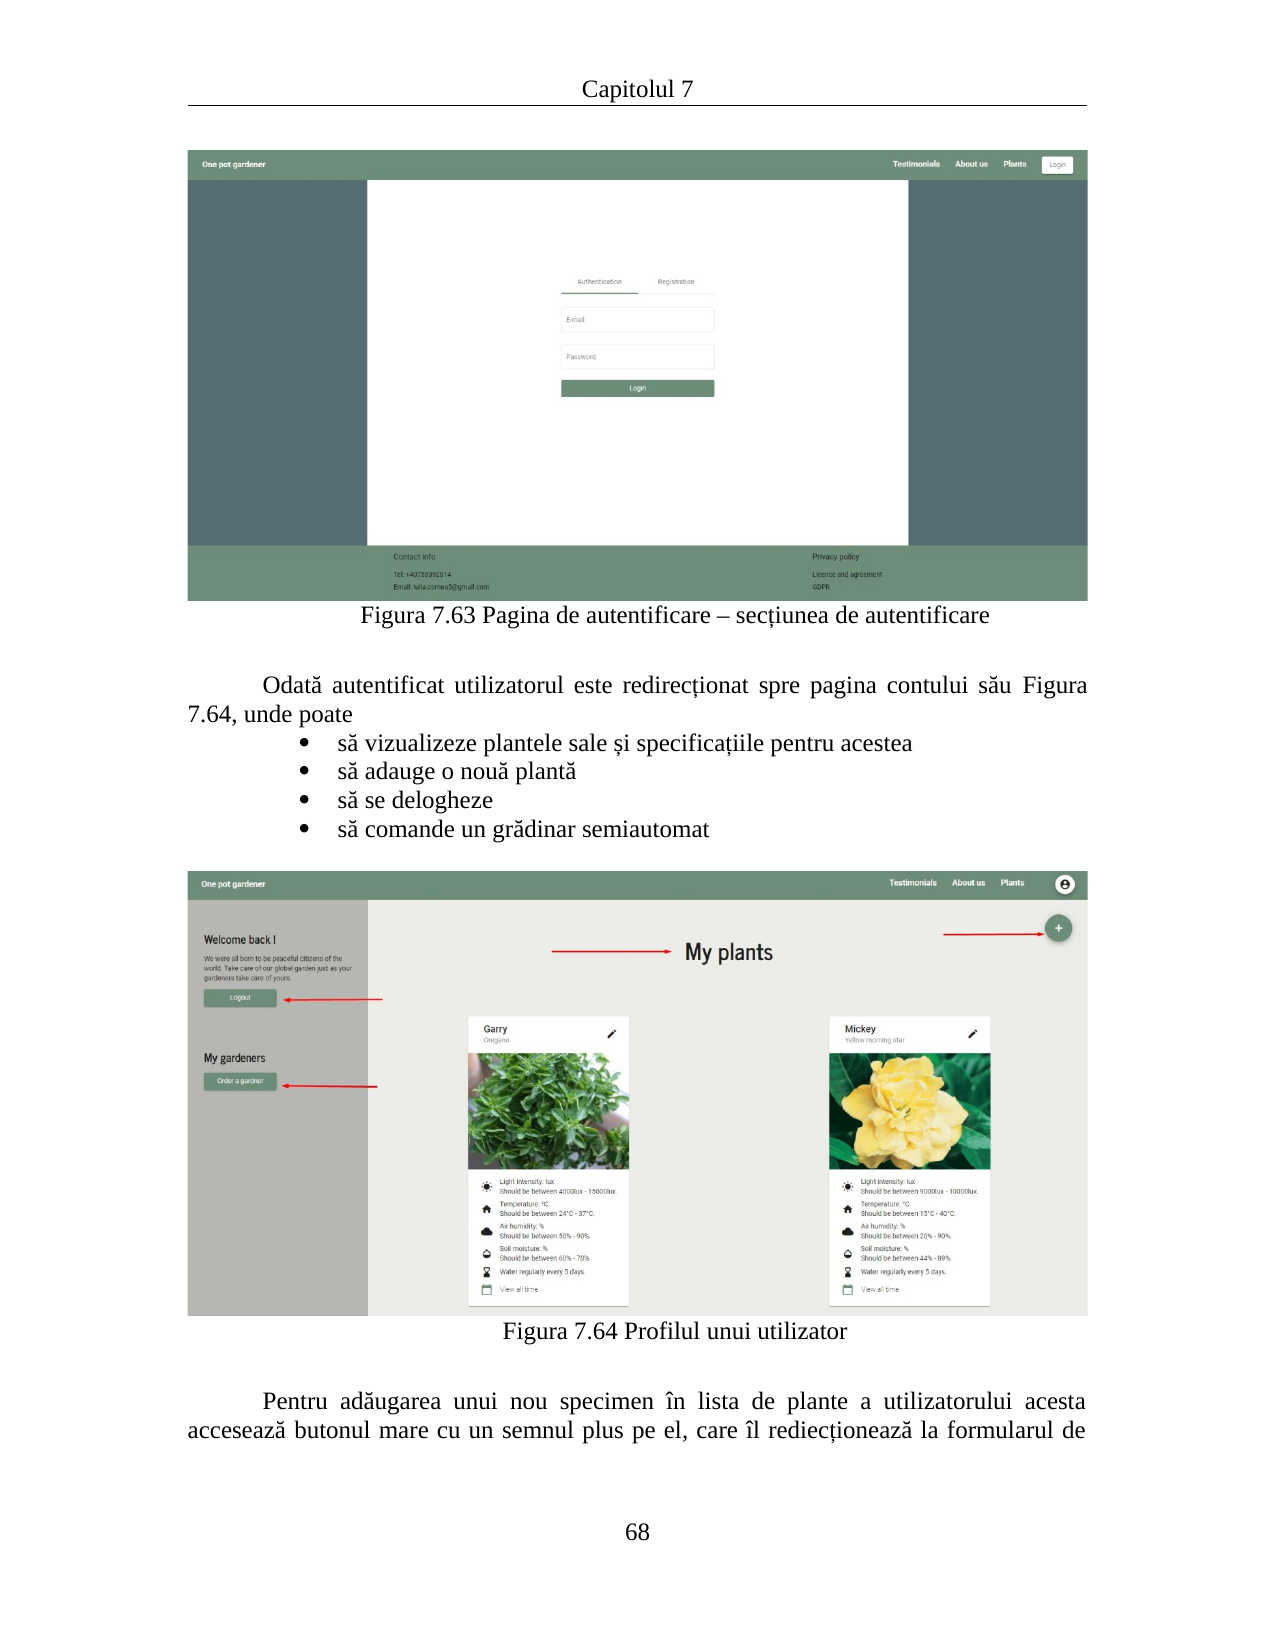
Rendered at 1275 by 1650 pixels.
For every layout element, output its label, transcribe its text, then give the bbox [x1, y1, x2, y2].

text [187, 1386, 1087, 1443]
list să se delogheze [300, 785, 1087, 814]
list să comande un grădinar semiautomat [300, 814, 1087, 843]
picture [187, 150, 1088, 601]
picture [187, 871, 1088, 1316]
list să vizualizeze plantele sale și specificațiile pentru acestea [300, 728, 1087, 756]
list să adauge o nouă plantă [300, 756, 1087, 785]
